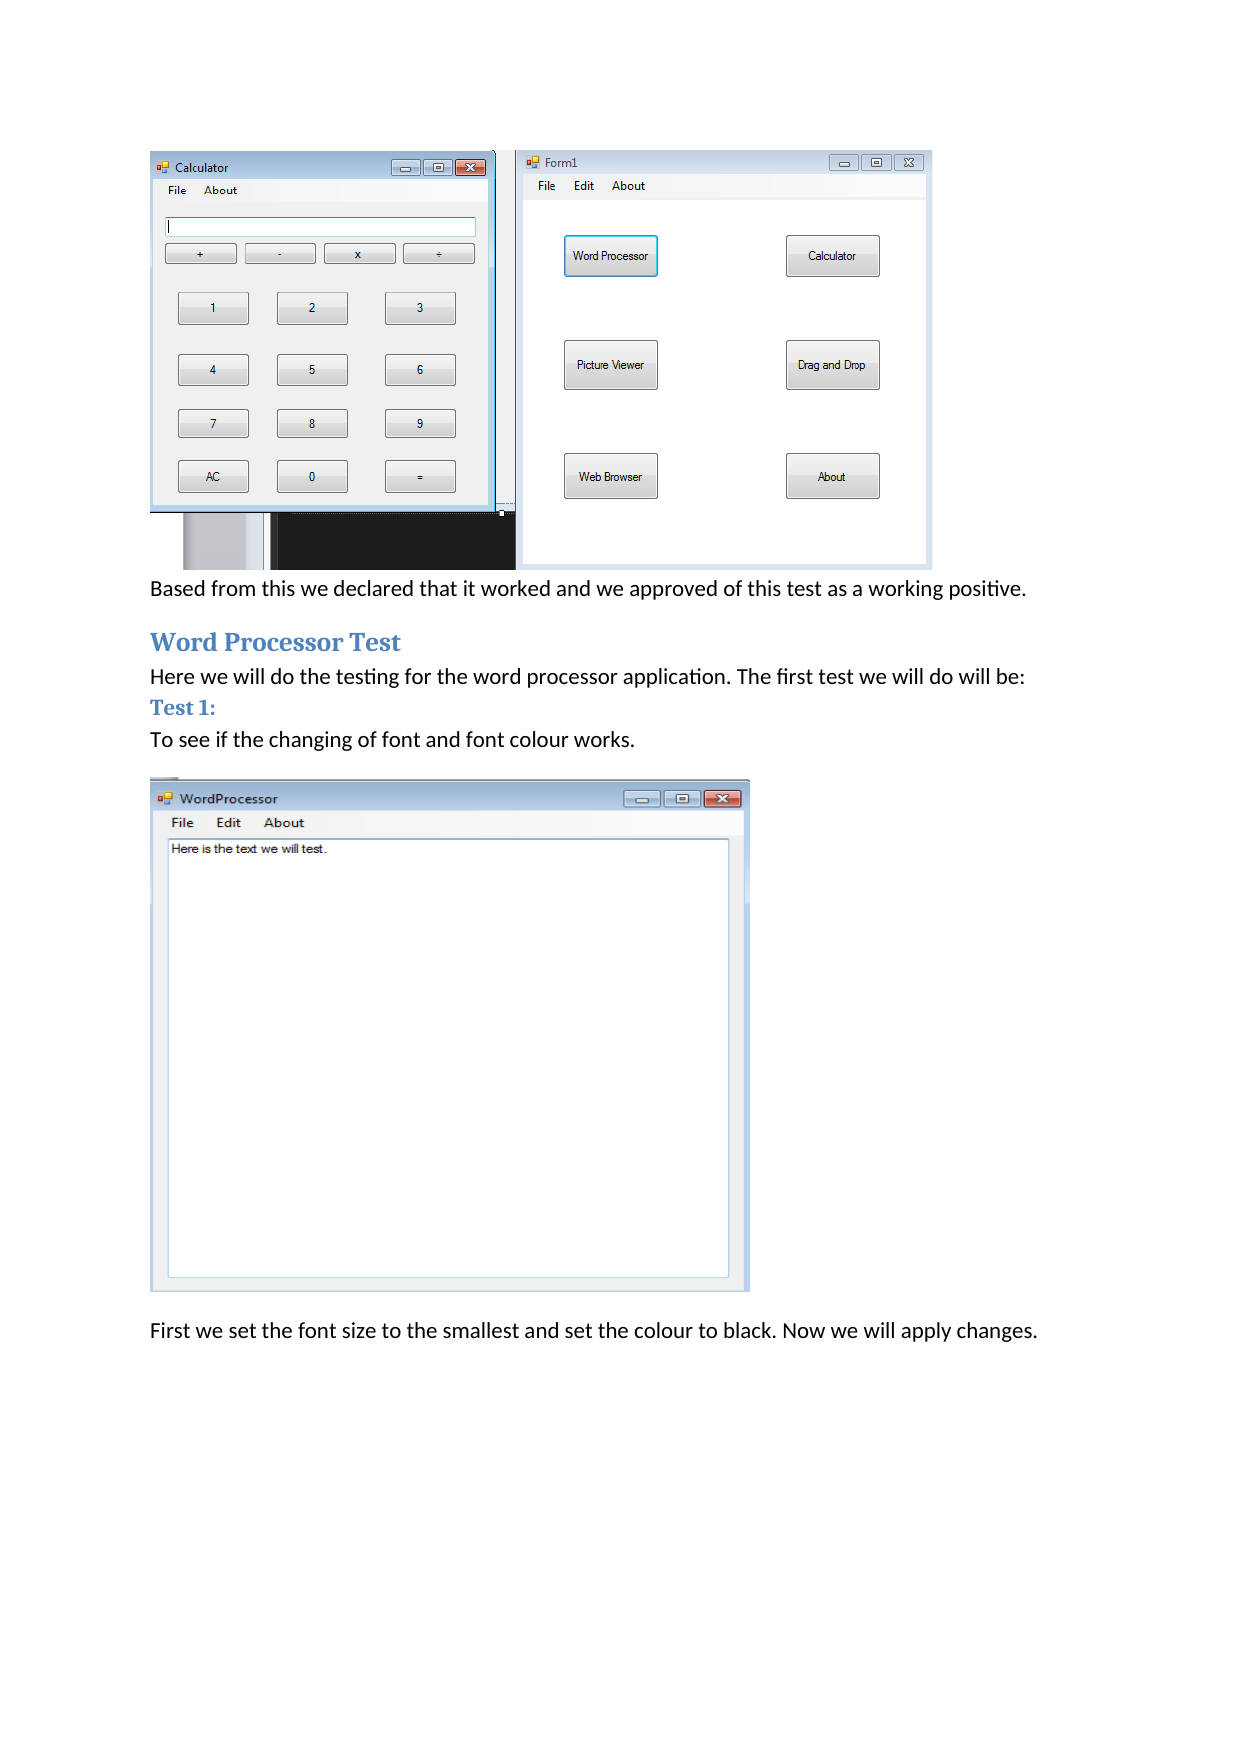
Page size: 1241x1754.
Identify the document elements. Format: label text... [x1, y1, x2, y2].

picture [150, 150, 933, 570]
text First we set the font size to the smallest and set the colour to black. Now we will apply changes. [150, 1316, 1090, 1344]
subtitle Word Processor Test [150, 627, 1090, 658]
picture [150, 777, 750, 1292]
text Here we will do the testing for the word processor application. The first test we will do will be: Test 1: To see if the changing of font and font colour works. [150, 662, 1090, 753]
